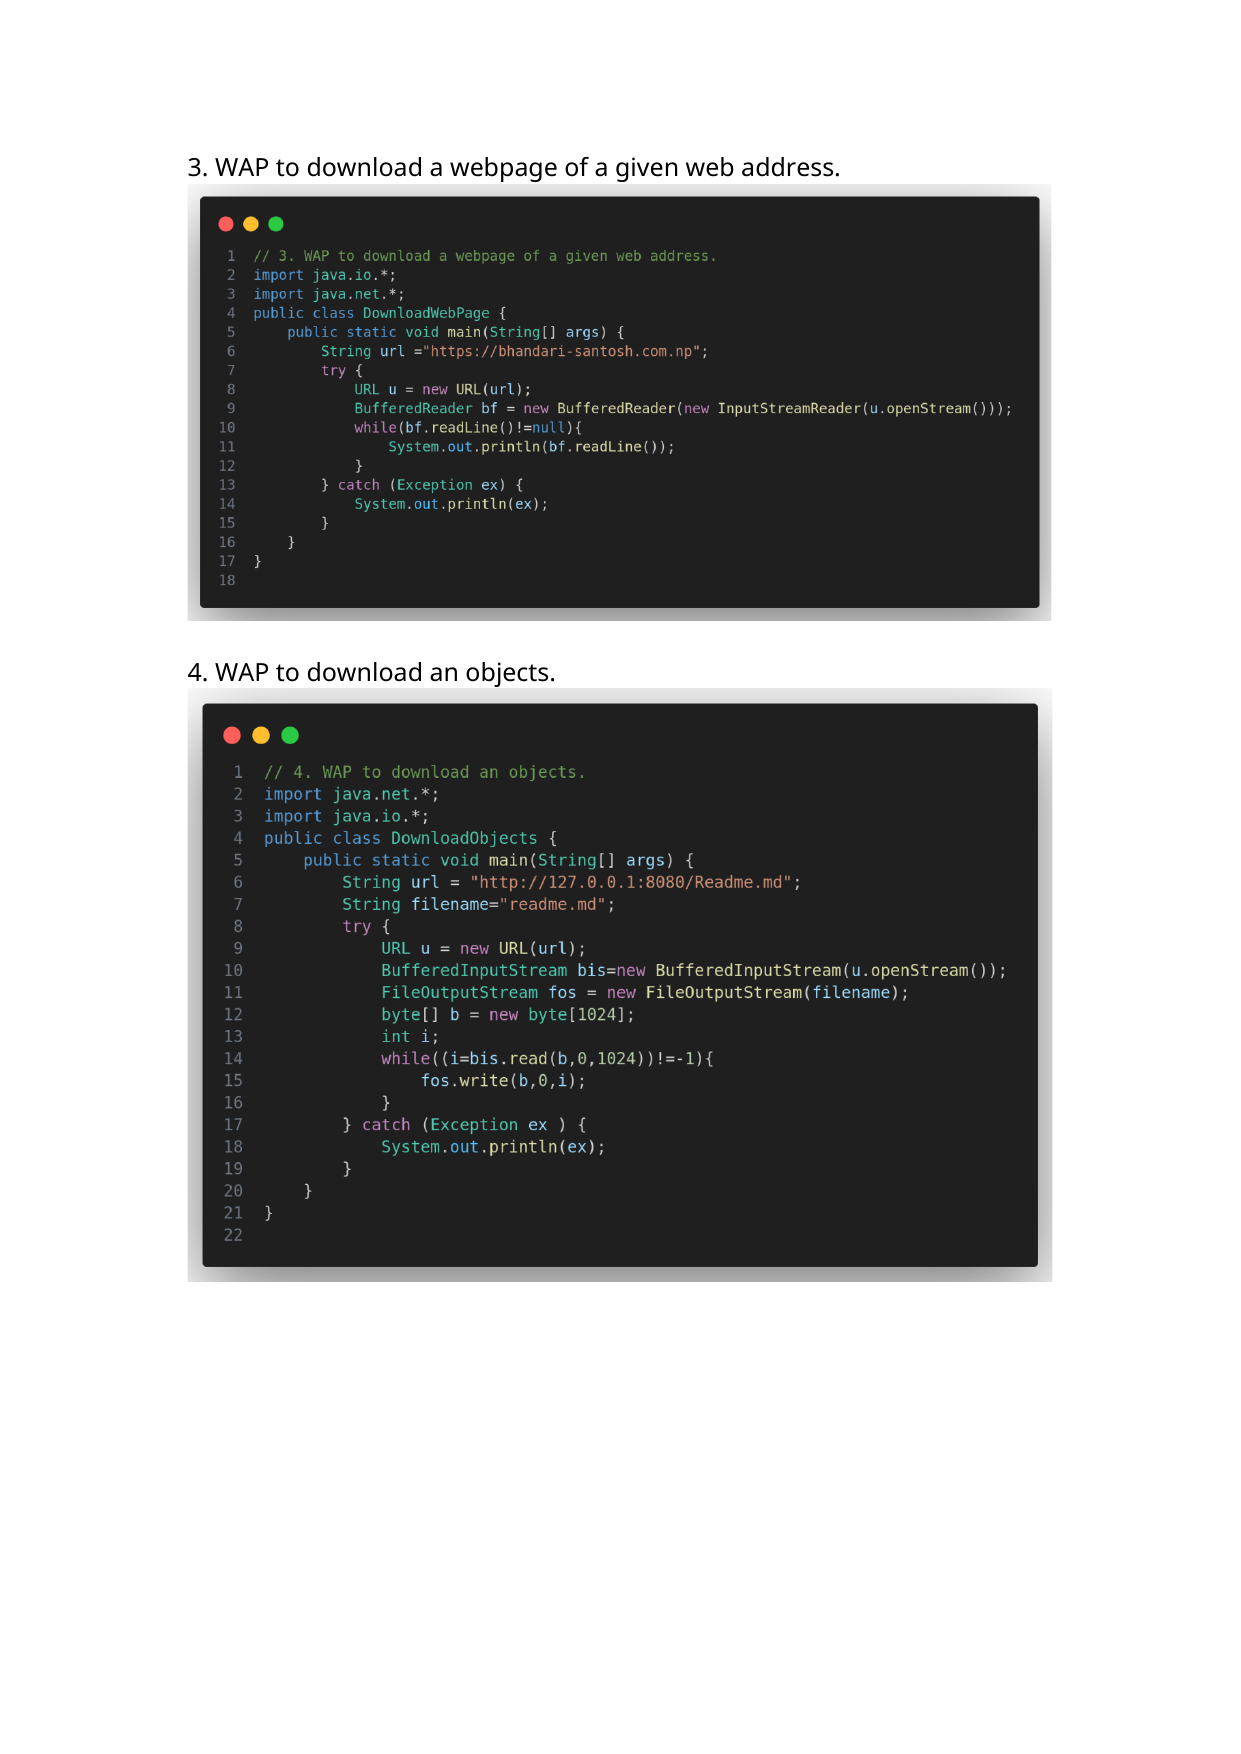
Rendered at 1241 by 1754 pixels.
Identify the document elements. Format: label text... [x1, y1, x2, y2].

picture [187, 688, 1053, 1282]
picture [187, 184, 1052, 621]
list WAP to download a webpage of a given web address. [187, 150, 1053, 184]
list WAP to download an objects. [187, 654, 1053, 688]
